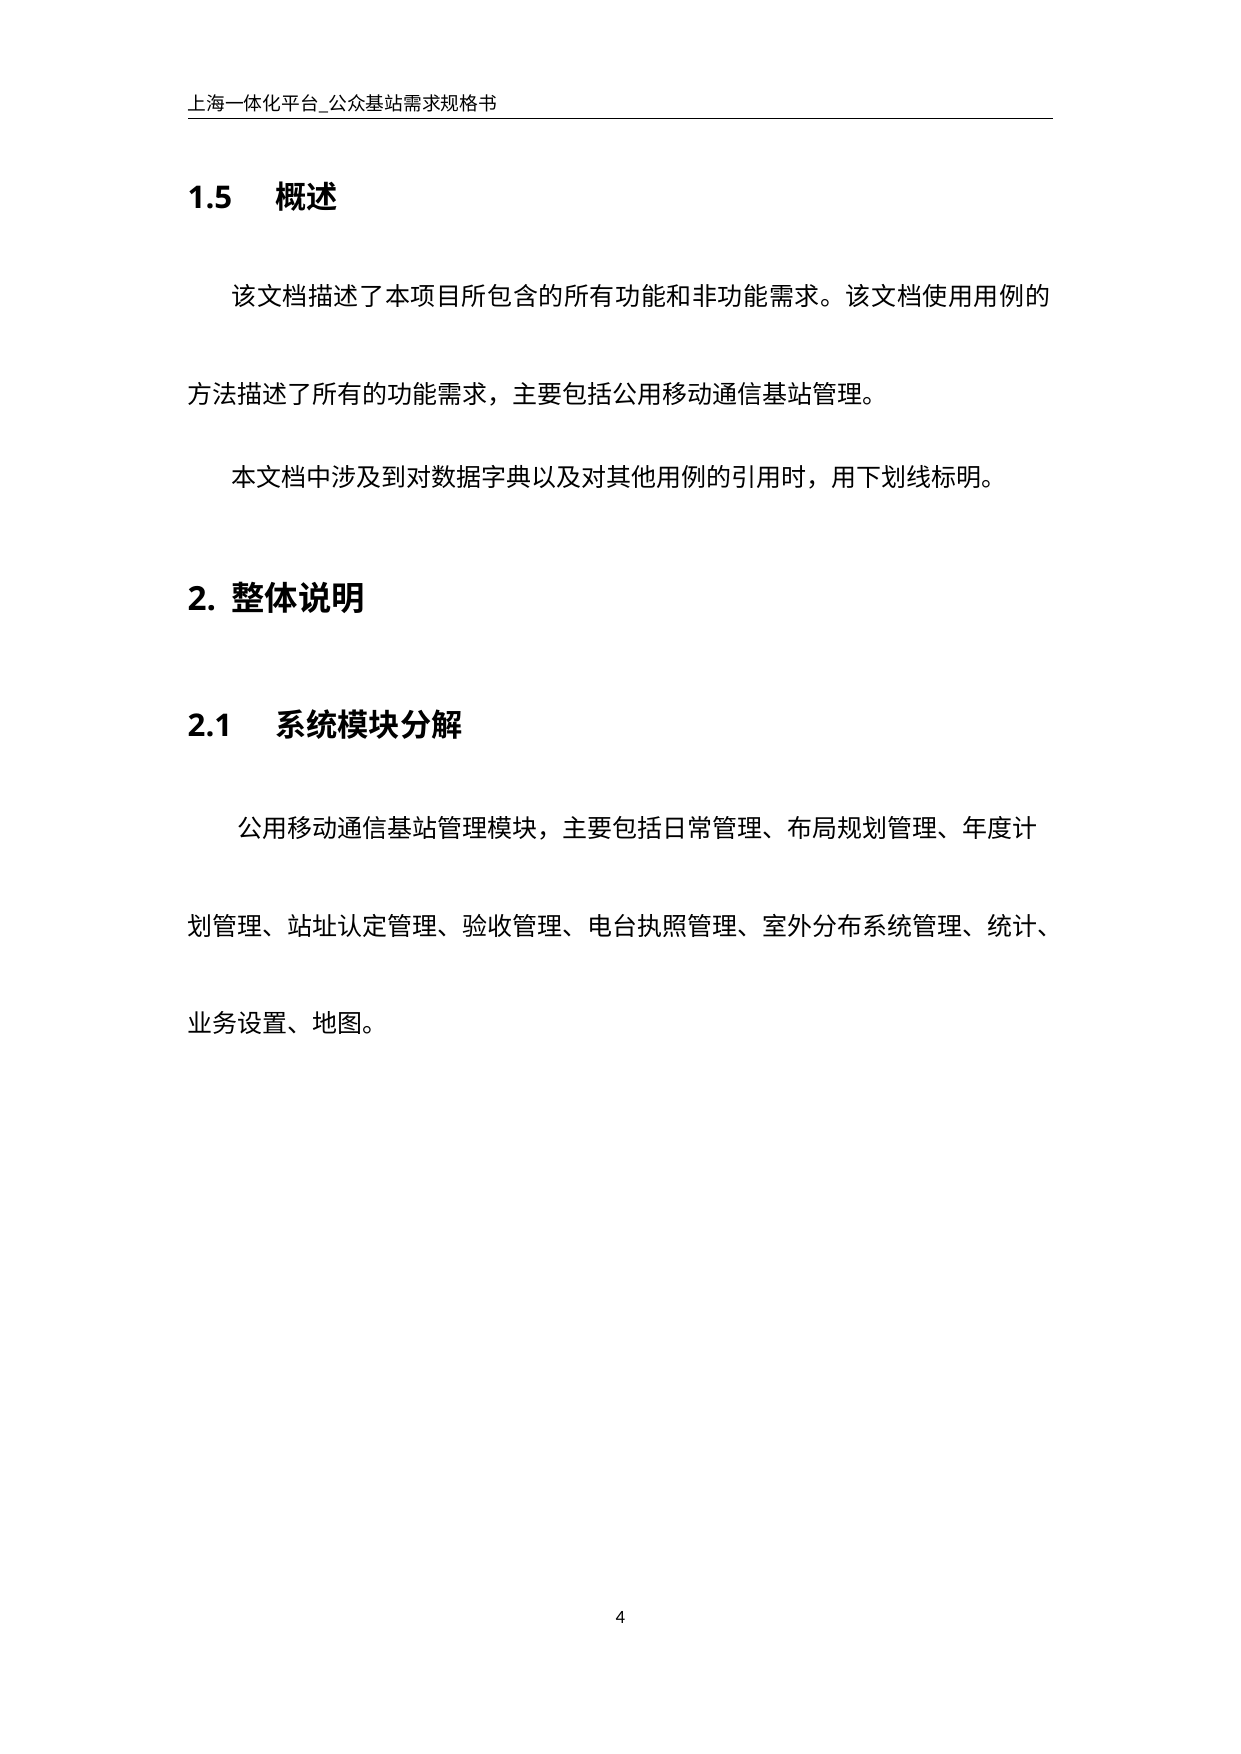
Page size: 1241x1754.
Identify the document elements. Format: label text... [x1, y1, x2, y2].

text 公用移动通信基站管理模块，主要包括日常管理、布局规划管理、年度计划管理、站址认定管理、验收管理、电台执照管理、室外分布系统管理、统计、业务设置、地图。 [187, 794, 1053, 1054]
subtitle 概述 [187, 162, 1053, 227]
text 该文档描述了本项目所包含的所有功能和非功能需求。该文档使用用例的方法描述了所有的功能需求，主要包括公用移动通信基站管理。 [187, 262, 1053, 425]
subtitle 整体说明 [187, 563, 1053, 628]
subtitle 系统模块分解 [187, 690, 1053, 755]
text 本文档中涉及到对数据字典以及对其他用例的引用时，用下划线标明。 [187, 443, 1053, 508]
